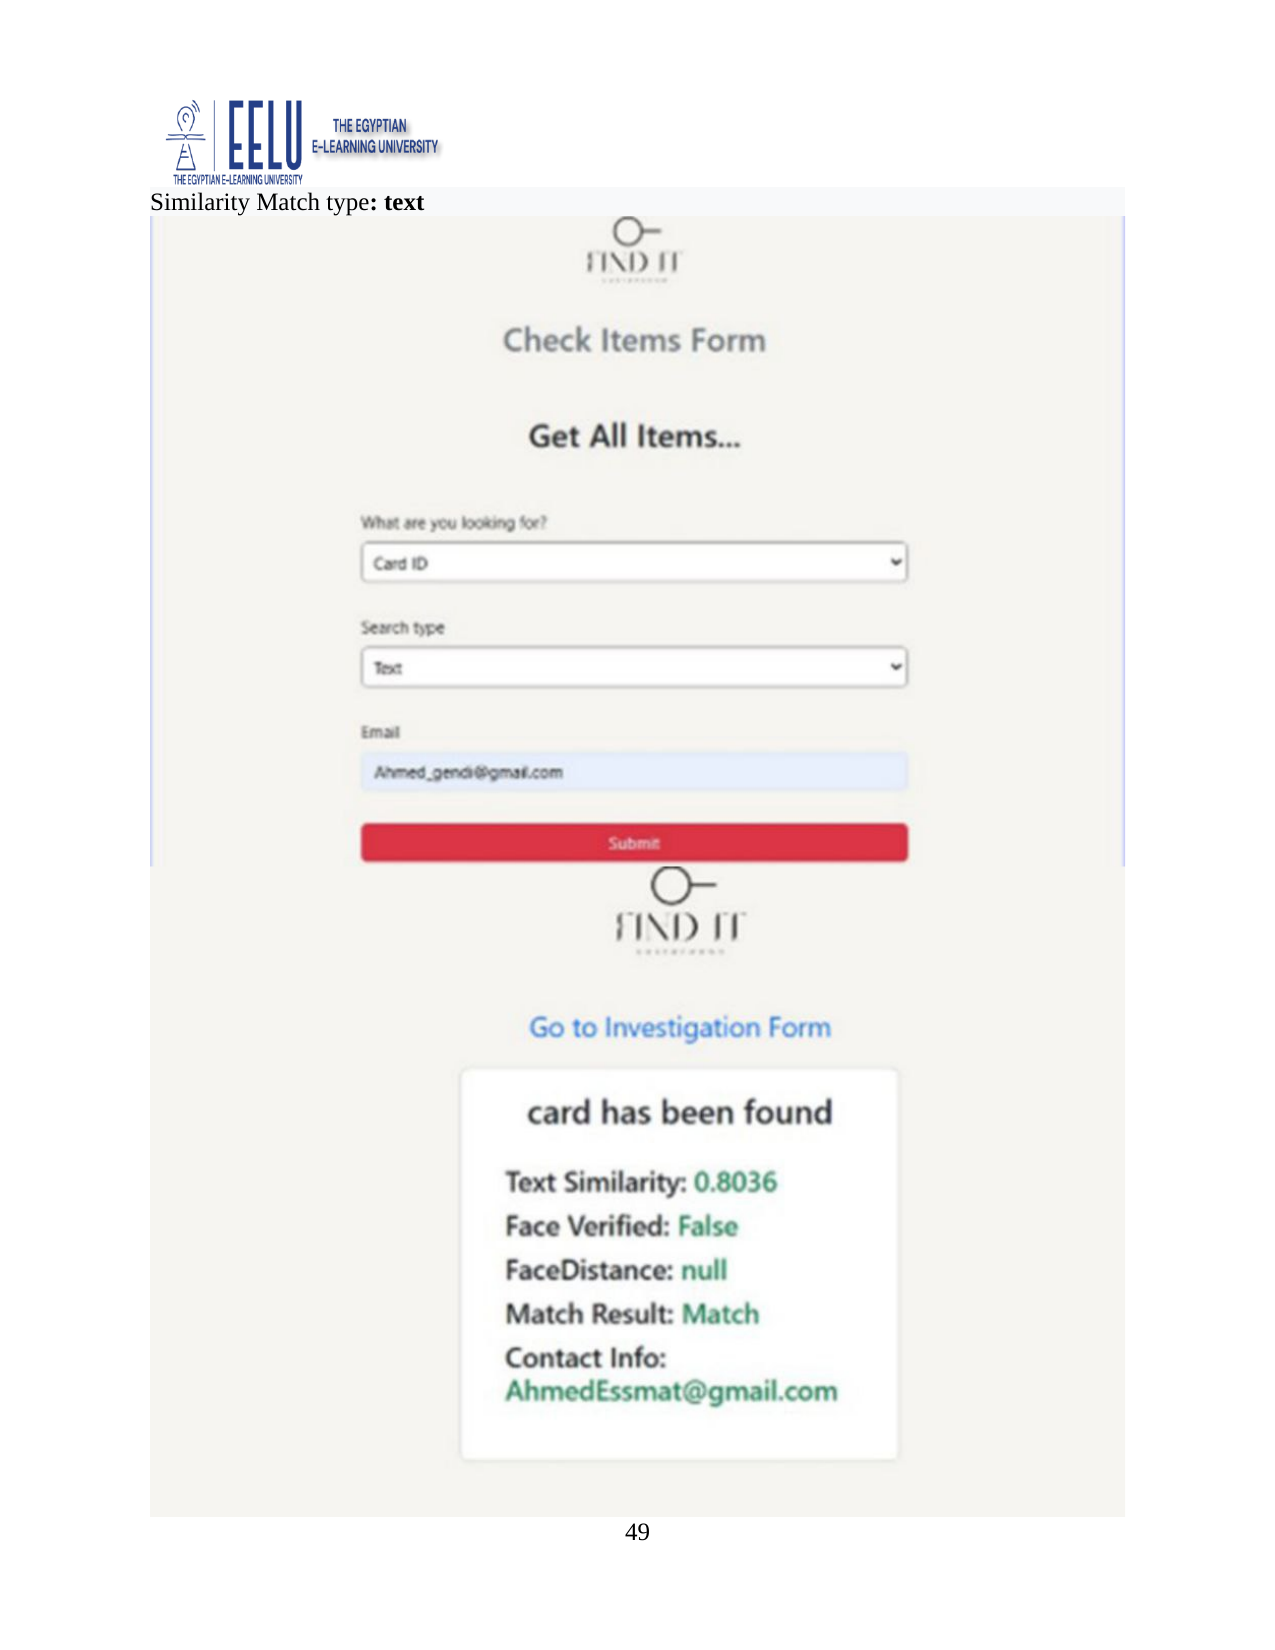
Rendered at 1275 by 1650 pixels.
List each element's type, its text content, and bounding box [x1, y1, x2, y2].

list Similarity Match type: text [150, 187, 1125, 216]
picture [150, 75, 444, 188]
picture [150, 216, 1125, 1517]
